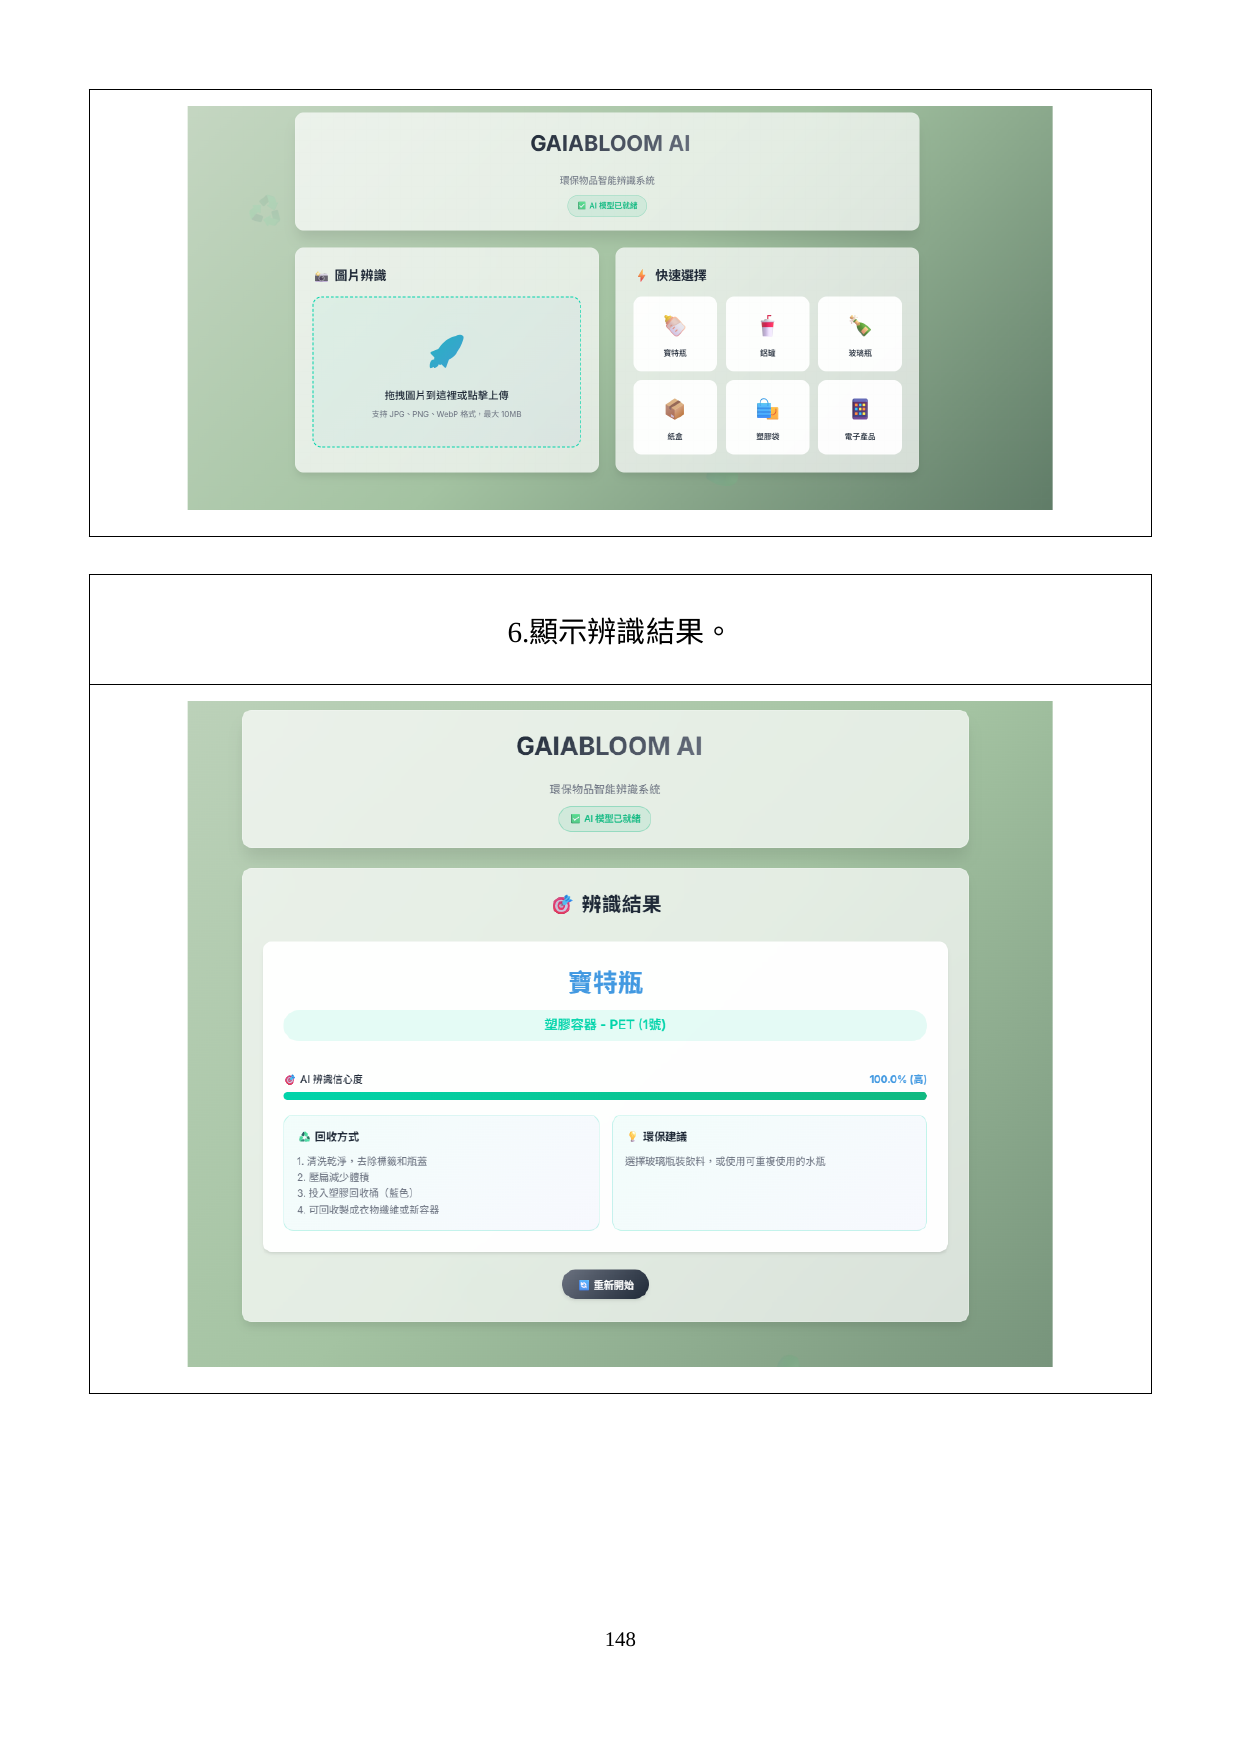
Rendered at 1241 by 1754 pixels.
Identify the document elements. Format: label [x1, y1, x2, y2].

picture [187, 106, 1053, 510]
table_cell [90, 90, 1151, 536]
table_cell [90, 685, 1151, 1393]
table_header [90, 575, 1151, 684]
picture [187, 701, 1053, 1367]
